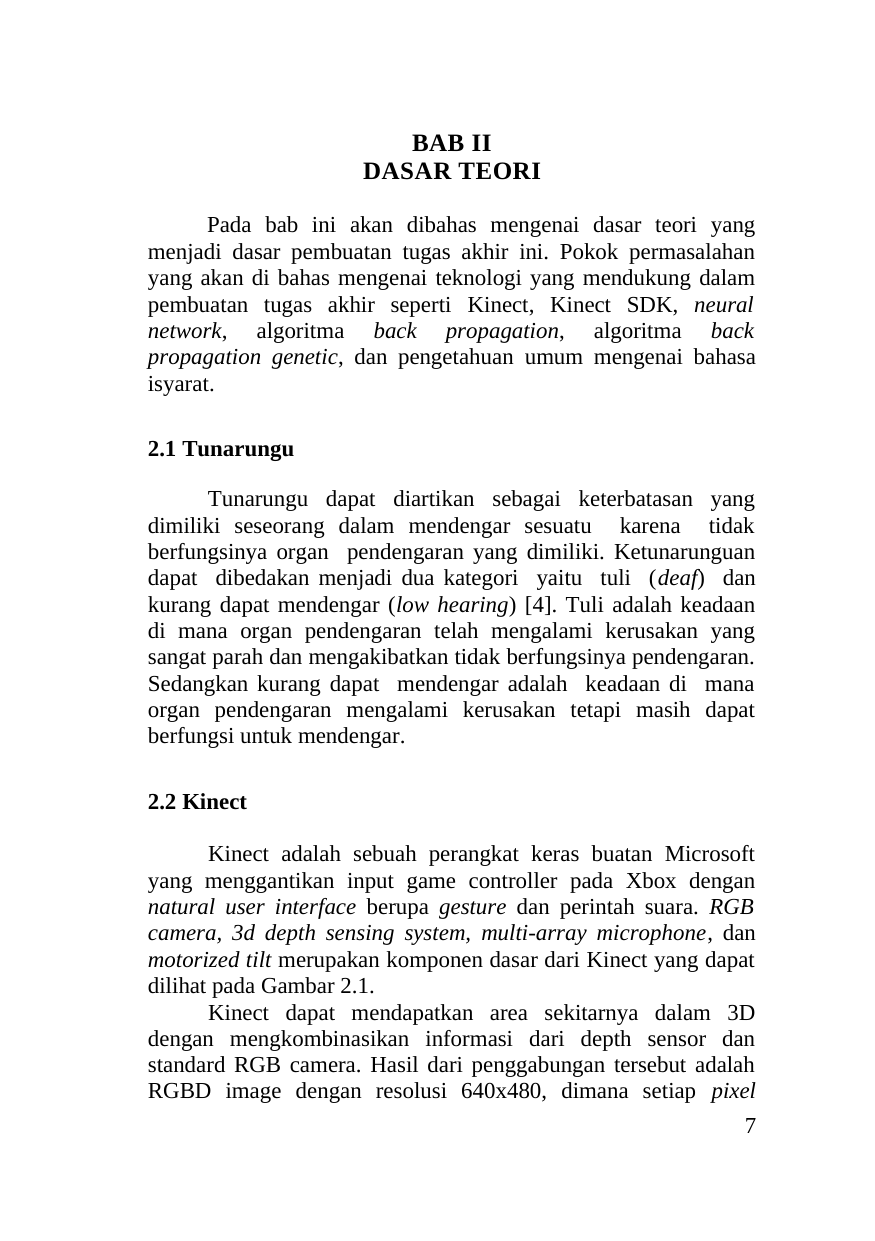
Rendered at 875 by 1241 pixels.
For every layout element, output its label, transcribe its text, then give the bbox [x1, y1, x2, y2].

subtitle BAB II DASAR TEORI [148, 128, 756, 185]
text Pada bab ini akan dibahas mengenai dasar teori yang menjadi dasar pembuatan tugas akhir ini. Pokok permasalahan yang akan di bahas mengenai teknologi yang mendukung dalam pembuatan tugas akhir seperti Kinect, Kinect SDK, neural network, algoritma back propagation, algoritma back propagation genetic, dan pengetahuan umum mengenai bahasa isyarat. [148, 212, 756, 396]
text Kinect adalah sebuah perangkat keras buatan Microsoft yang menggantikan input game controller pada Xbox dengan natural user interface berupa gesture dan perintah suara. RGB camera, 3d depth sensing system, multi-array microphone, dan motorized tilt merupakan komponen dasar dari Kinect yang dapat dilihat pada Gambar 2.1. [148, 840, 756, 998]
subtitle 2.2 Kinect [148, 788, 756, 814]
subtitle 2.1 Tunarungu [148, 435, 756, 461]
text Tunarungu dapat diartikan sebagai keterbatasan yang dimiliki seseorang dalam mendengar sesuatu karena tidak berfungsinya organ pendengaran yang dimiliki. Ketunarunguan dapat dibedakan menjadi dua kategori yaitu tuli (deaf) dan kurang dapat mendengar (low hearing) [4]. Tuli adalah keadaan di mana organ pendengaran telah mengalami kerusakan yang sangat parah dan mengakibatkan tidak berfungsinya pendengaran. Sedangkan kurang dapat mendengar adalah keadaan di mana organ pendengaran mengalami kerusakan tetapi masih dapat berfungsi untuk mendengar. [148, 485, 756, 749]
